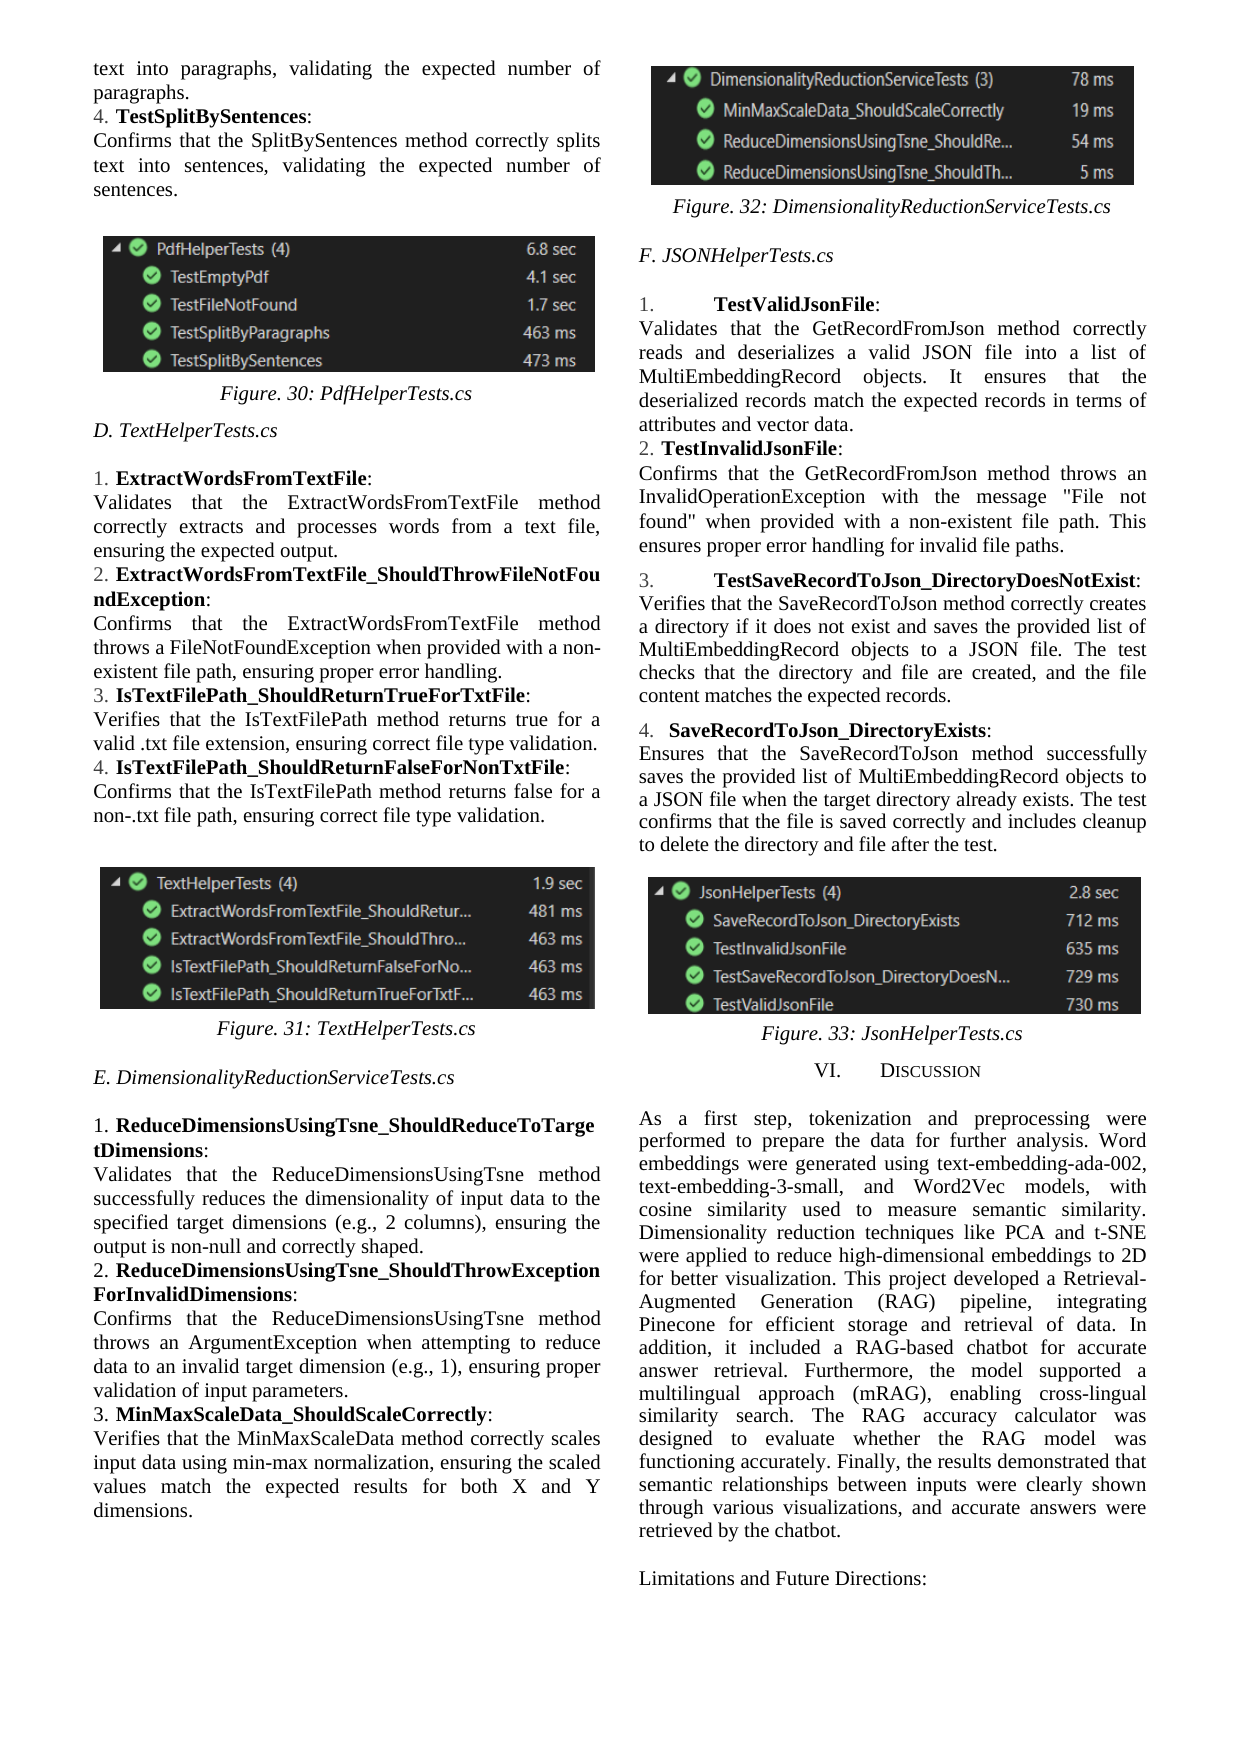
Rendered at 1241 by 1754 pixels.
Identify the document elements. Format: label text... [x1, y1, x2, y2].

list TestValidJsonFile: Validates that the GetRecordFromJson method correctly reads and deserializes a valid JSON file into a list of MultiEmbeddingRecord objects. It ensures that the deserialized records match the expected records in terms of attributes and vector data. [639, 292, 1147, 436]
list IsTextFilePath_ShouldReturnFalseForNonTxtFile: Confirms that the IsTextFilePath method returns false for a non-.txt file path, ensuring correct file type validation. [93, 755, 601, 827]
picture [651, 66, 1134, 185]
picture [100, 867, 595, 1009]
subtitle F. JSONHelperTests.cs [639, 243, 1147, 267]
list MinMaxScaleData_ShouldScaleCorrectly: Verifies that the MinMaxScaleData method correctly scales input data using min-max normalization, ensuring the scaled values match the expected results for both X and Y dimensions. [93, 1402, 601, 1522]
picture [103, 236, 595, 372]
subtitle D. TextHelperTests.cs [93, 418, 601, 442]
list ReduceDimensionsUsingTsne_ShouldThrowExceptionForInvalidDimensions: Confirms that the ReduceDimensionsUsingTsne method throws an ArgumentException when attempting to reduce data to an invalid target dimension (e.g., 1), ensuring proper validation of input parameters. [93, 1258, 601, 1402]
subtitle E. DimensionalityReductionServiceTests.cs [93, 1065, 601, 1089]
list ExtractWordsFromTextFile: Validates that the ExtractWordsFromTextFile method correctly extracts and processes words from a text file, ensuring the expected output. [93, 466, 601, 562]
list IsTextFilePath_ShouldReturnTrueForTxtFile: Verifies that the IsTextFilePath method returns true for a valid .txt file extension, ensuring correct file type validation. [93, 683, 601, 755]
list TestSaveRecordToJson_DirectoryDoesNotExist: Verifies that the SaveRecordToJson method correctly creates a directory if it does not exist and saves the provided list of MultiEmbeddingRecord objects to a JSON file. The test checks that the directory and file are created, and the file content matches the expected records. [639, 569, 1147, 707]
picture [648, 877, 1141, 1014]
text As a first step, tokenization and preprocessing were performed to prepare the data for further analysis. Word embeddings were generated using text-embedding-ada-002, text-embedding-3-small, and Word2Vec models, with cosine similarity used to measure semantic similarity. Dimensionality reduction techniques like PCA and t-SNE were applied to reduce high-dimensional embeddings to 2D for better visualization. This project developed a Retrieval-Augmented Generation (RAG) pipeline, integrating Pinecone for efficient storage and retrieval of data. In addition, it included a RAG-based chatbot for accurate answer retrieval. Furthermore, the model supported a multilingual approach (mRAG), enabling cross-lingual similarity search. The RAG accuracy calculator was designed to evaluate whether the RAG model was functioning accurately. Finally, the results demonstrated that semantic relationships between inputs were clearly shown through various visualizations, and accurate answers were retrieved by the chatbot. [639, 1107, 1147, 1542]
list TestSplitBySentences: Confirms that the SplitBySentences method correctly splits text into sentences, validating the expected number of sentences. [93, 104, 601, 201]
list ExtractWordsFromTextFile_ShouldThrowFileNotFoundException: Confirms that the ExtractWordsFromTextFile method throws a FileNotFoundException when provided with a non-existent file path, ensuring proper error handling. [93, 562, 601, 683]
list SaveRecordToJson_DirectoryExists: Ensures that the SaveRecordToJson method successfully saves the provided list of MultiEmbeddingRecord objects to a JSON file when the target directory already exists. The test confirms that the file is saved correctly and includes cleanup to delete the directory and file after the test. [639, 719, 1147, 856]
text Limitations and Future Directions: [639, 1567, 1147, 1590]
list TestSplitByParagraphs: Ensures that the SplitByParagraphs method correctly splits text into paragraphs, validating the expected number of paragraphs. [93, 56, 601, 104]
list TestInvalidJsonFile: Confirms that the GetRecordFromJson method throws an InvalidOperationException with the message "File not found" when provided with a non-existent file path. This ensures proper error handling for invalid file paths. [639, 436, 1147, 557]
subtitle Discussion [639, 1058, 1147, 1082]
list ReduceDimensionsUsingTsne_ShouldReduceToTargetDimensions: Validates that the ReduceDimensionsUsingTsne method successfully reduces the dimensionality of input data to the specified target dimensions (e.g., 2 columns), ensuring the output is non-null and correctly shaped. [93, 1113, 601, 1258]
